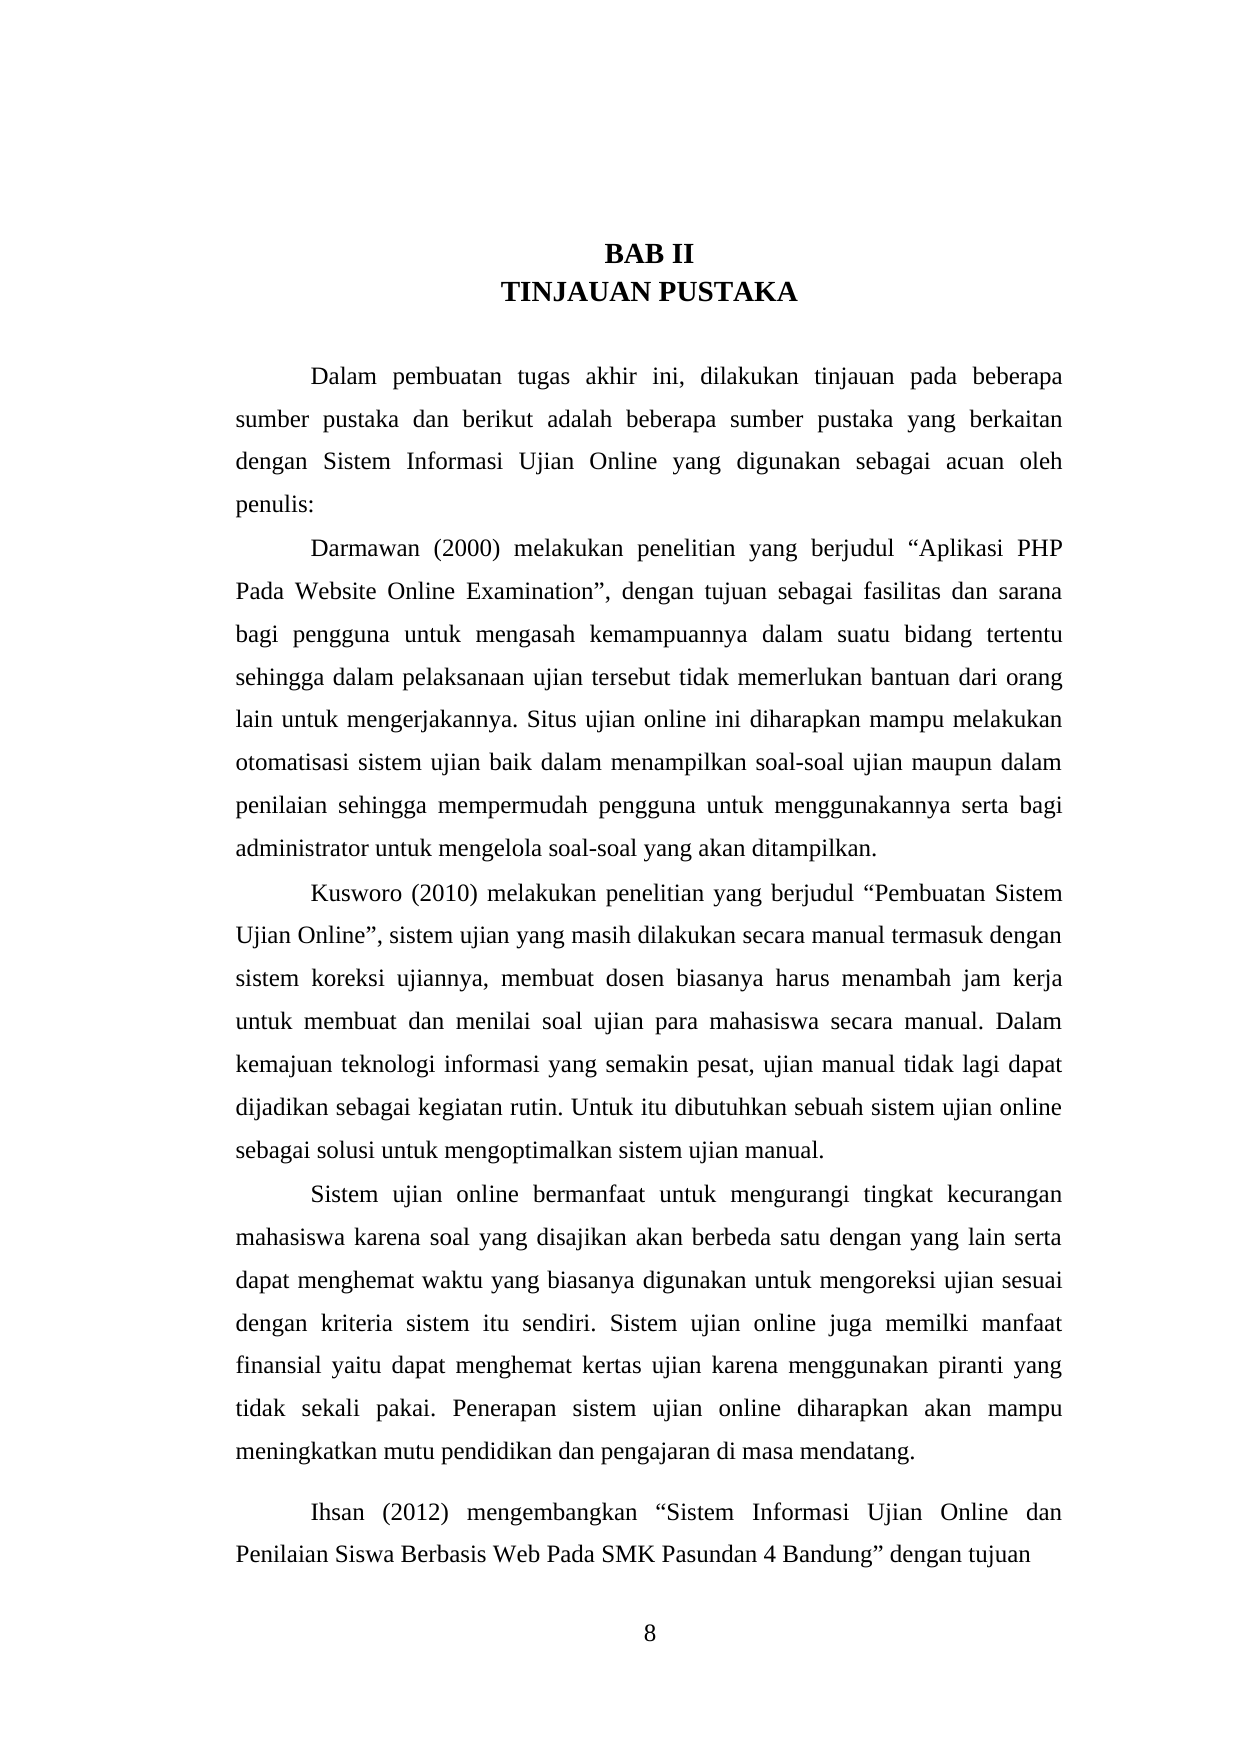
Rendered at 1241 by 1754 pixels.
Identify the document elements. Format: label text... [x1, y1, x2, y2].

text Darmawan (2000) melakukan penelitian yang berjudul “Aplikasi PHP Pada Website Online Examination”, dengan tujuan sebagai fasilitas dan sarana bagi pengguna untuk mengasah kemampuannya dalam suatu bidang tertentu sehingga dalam pelaksanaan ujian tersebut tidak memerlukan bantuan dari orang lain untuk mengerjakannya. Situs ujian online ini diharapkan mampu melakukan otomatisasi sistem ujian baik dalam menampilkan soal-soal ujian maupun dalam penilaian sehingga mempermudah pengguna untuk menggunakannya serta bagi administrator untuk mengelola soal-soal yang akan ditampilkan. [235, 533, 1063, 862]
text 8 [644, 1618, 1090, 1647]
text BAB II [150, 236, 1148, 269]
text Dalam pembuatan tugas akhir ini, dilakukan tinjauan pada beberapa sumber pustaka dan berikut adalah beberapa sumber pustaka yang berkaitan dengan Sistem Informasi Ujian Online yang digunakan sebagai acuan oleh penulis: [235, 361, 1063, 518]
text Sistem ujian online bermanfaat untuk mengurangi tingkat kecurangan mahasiswa karena soal yang disajikan akan berbeda satu dengan yang lain serta dapat menghemat waktu yang biasanya digunakan untuk mengoreksi ujian sesuai dengan kriteria sistem itu sendiri. Sistem ujian online juga memilki manfaat finansial yaitu dapat menghemat kertas ujian karena menggunakan piranti yang tidak sekali pakai. Penerapan sistem ujian online diharapkan akan mampu meningkatkan mutu pendidikan dan pengajaran di masa mendatang. [235, 1179, 1063, 1465]
text TINJAUAN PUSTAKA [150, 274, 1148, 308]
text Ihsan (2012) mengembangkan “Sistem Informasi Ujian Online dan Penilaian Siswa Berbasis Web Pada SMK Pasundan 4 Bandung” dengan tujuan [235, 1497, 1063, 1568]
text Kusworo (2010) melakukan penelitian yang berjudul “Pembuatan Sistem Ujian Online”, sistem ujian yang masih dilakukan secara manual termasuk dengan sistem koreksi ujiannya, membuat dosen biasanya harus menambah jam kerja untuk membuat dan menilai soal ujian para mahasiswa secara manual. Dalam kemajuan teknologi informasi yang semakin pesat, ujian manual tidak lagi dapat dijadikan sebagai kegiatan rutin. Untuk itu dibutuhkan sebuah sistem ujian online sebagai solusi untuk mengoptimalkan sistem ujian manual. [235, 878, 1063, 1163]
